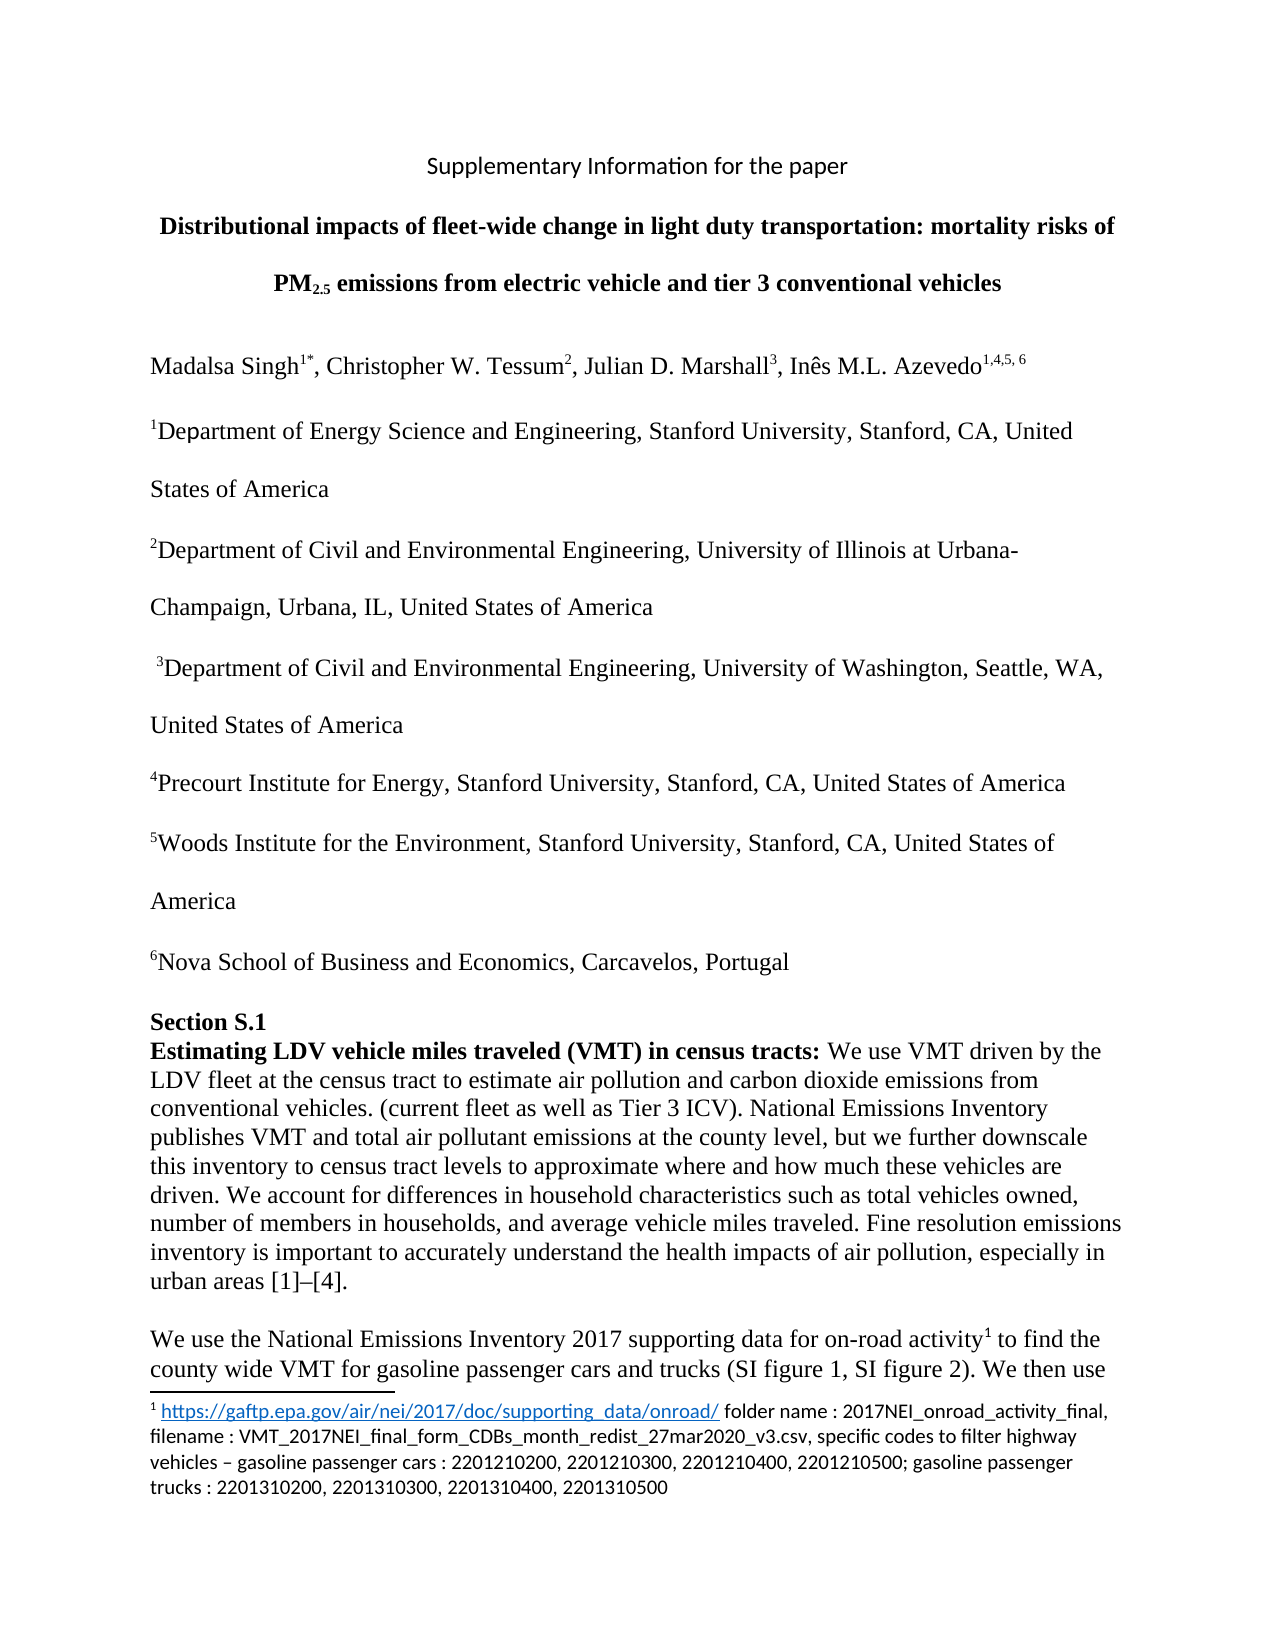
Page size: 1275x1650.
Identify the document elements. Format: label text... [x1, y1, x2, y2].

text 3Department of Civil and Environmental Engineering, University of Washington, Seattle, WA, United States of America [150, 653, 1125, 739]
text Distributional impacts of fleet-wide change in light duty transportation: mortality risks of PM2.5 emissions from electric vehicle and tier 3 conventional vehicles [150, 211, 1125, 297]
text 1Department of Energy Science and Engineering, Stanford University, Stanford, CA, United States of America [150, 415, 1125, 503]
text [150, 1323, 1125, 1383]
text 6Nova School of Business and Economics, Carcavelos, Portugal [150, 947, 1125, 975]
text Section S.1 [150, 1007, 1125, 1036]
subtitle Madalsa Singh1*, Christopher W. Tessum2, Julian D. Marshall3, Inês M.L. Azevedo1,4,5, 6 [150, 351, 1125, 380]
text 4Precourt Institute for Energy, Stanford University, Stanford, CA, United States of America [150, 768, 1125, 797]
text Estimating LDV vehicle miles traveled (VMT) in census tracts: We use VMT driven by the LDV fleet at the census tract to estimate air pollution and carbon dioxide emissions from conventional vehicles. (current fleet as well as Tier 3 ICV). National Emissions Inventory publishes VMT and total air pollutant emissions at the county level, but we further downscale this inventory to census tract levels to approximate where and how much these vehicles are driven. We account for differences in household characteristics such as total vehicles owned, number of members in households, and average vehicle miles traveled. Fine resolution emissions inventory is important to accurately understand the health impacts of air pollution, especially in urban areas [1]–[4]. [150, 1036, 1125, 1295]
text Supplementary Information for the paper [150, 150, 1125, 181]
text 2Department of Civil and Environmental Engineering, University of Illinois at Urbana-Champaign, Urbana, IL, United States of America [150, 535, 1125, 621]
text 5Woods Institute for the Environment, Stanford University, Stanford, CA, United States of America [150, 828, 1125, 915]
